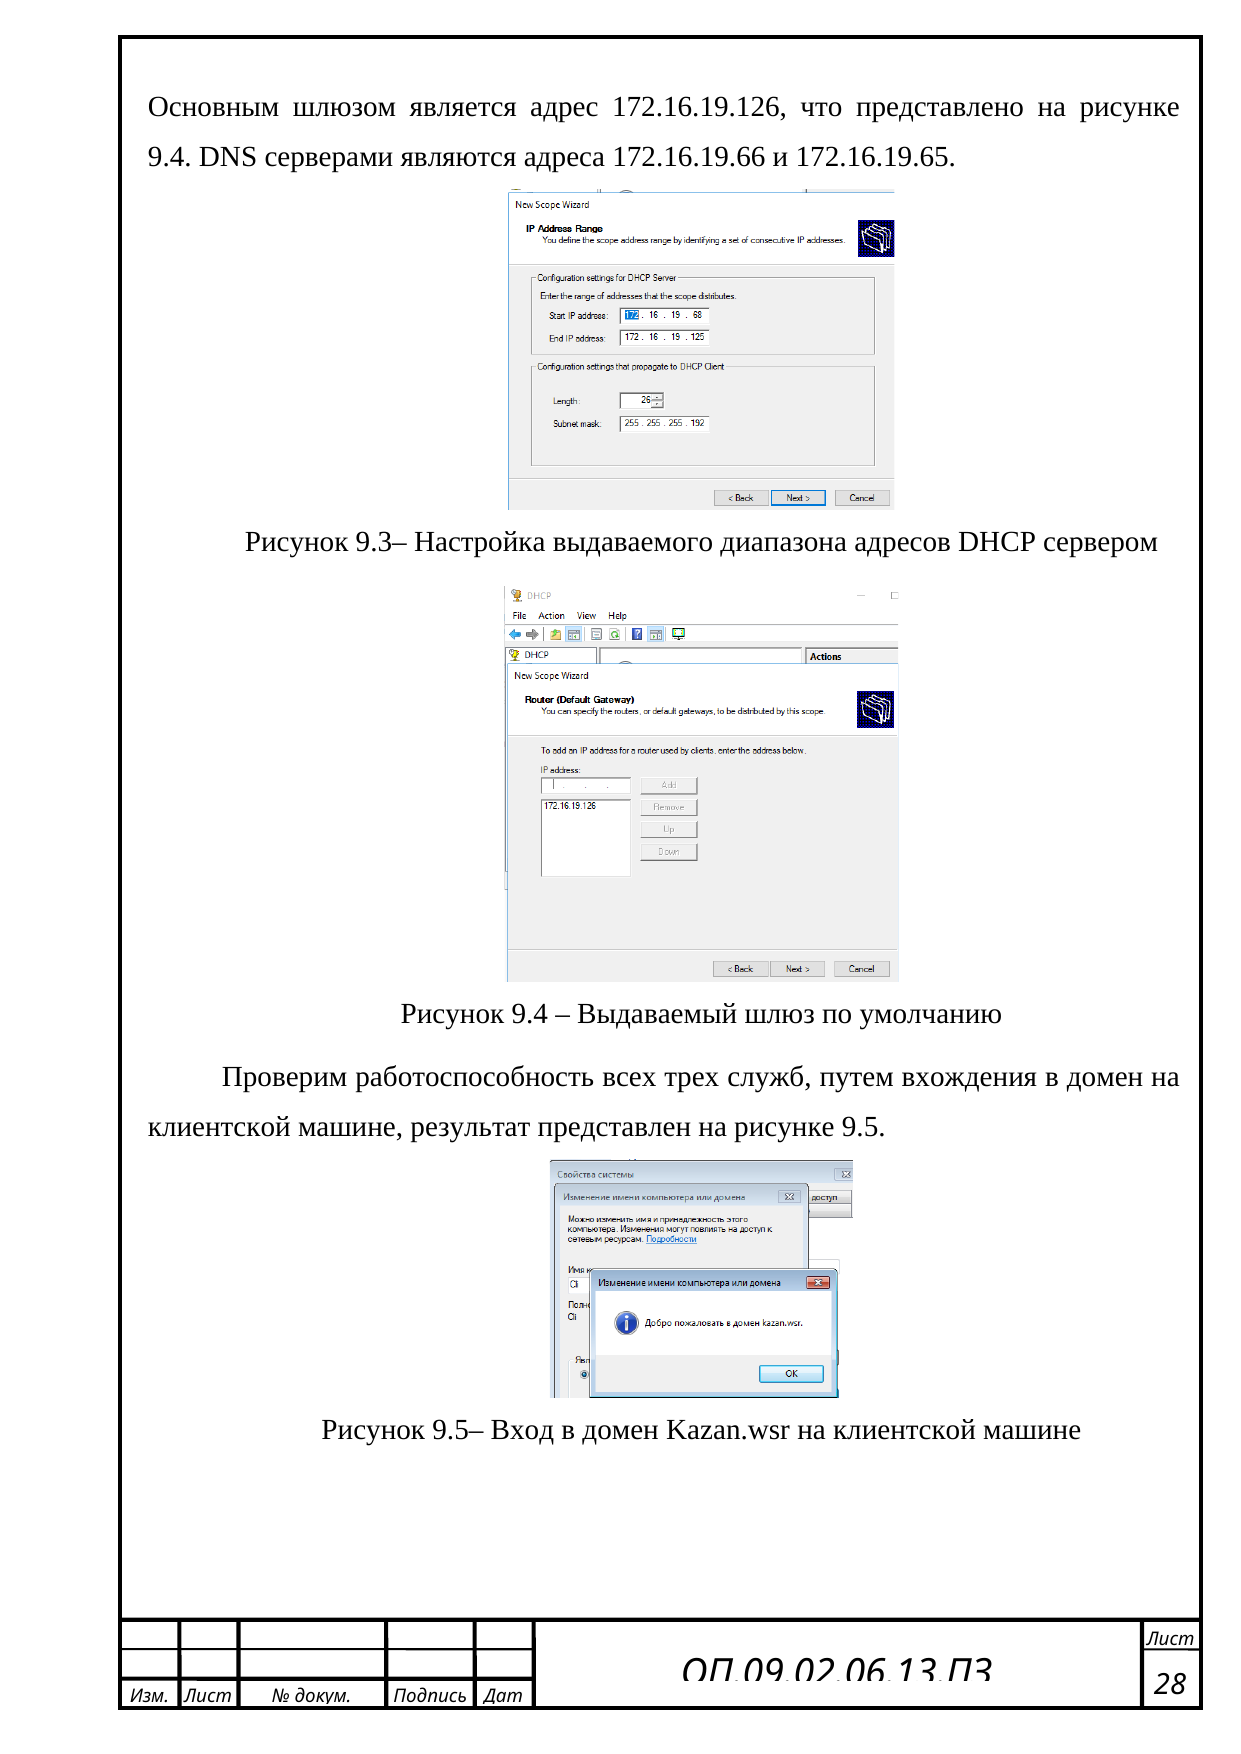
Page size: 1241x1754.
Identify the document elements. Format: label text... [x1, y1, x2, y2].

picture [549, 1159, 853, 1398]
picture [504, 586, 899, 982]
text Проверим работоспособность всех трех служб, путем вхождения в домен на клиентской машине, результат представлен на рисунке 9.5. [148, 1059, 1181, 1143]
text Рисунок 9.4 – Выдаваемый шлюз по умолчанию [148, 996, 1181, 1030]
text Рисунок 9.3– Настройка выдаваемого диапазона адресов DHCP сервером [148, 524, 1181, 557]
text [148, 89, 1181, 172]
text Рисунок 9.5– Вход в домен Kazan.wsr на клиентской машине [148, 1412, 1181, 1446]
picture [508, 189, 895, 510]
